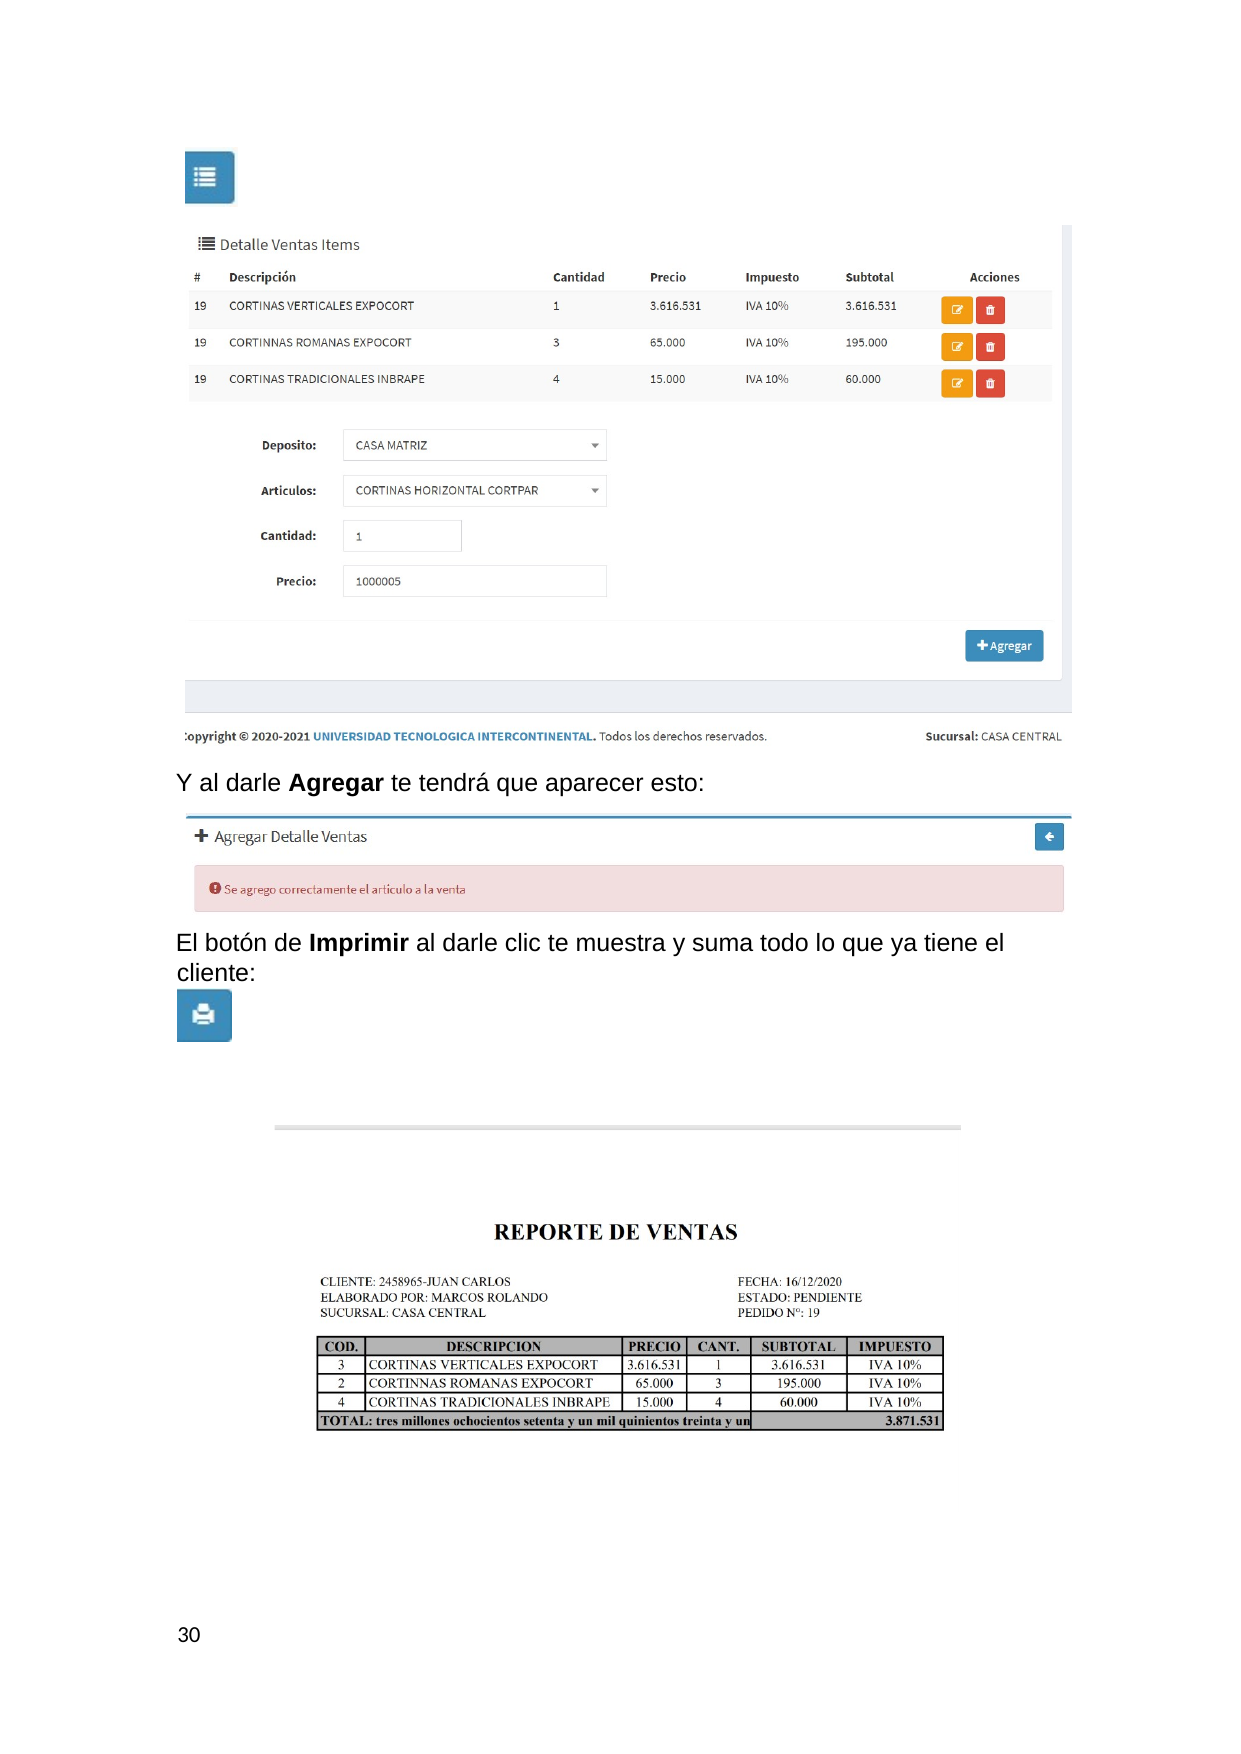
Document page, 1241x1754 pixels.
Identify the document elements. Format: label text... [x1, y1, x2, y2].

picture [185, 147, 238, 207]
picture [185, 813, 1072, 915]
picture [177, 988, 232, 1042]
picture [274, 1125, 961, 1512]
picture [185, 225, 1072, 754]
text Y al darle Agregar te tendrá que aparecer esto: [176, 767, 1064, 796]
text El botón de Imprimir al darle clic te muestra y suma todo lo que ya tiene el cliente: [176, 928, 1064, 986]
